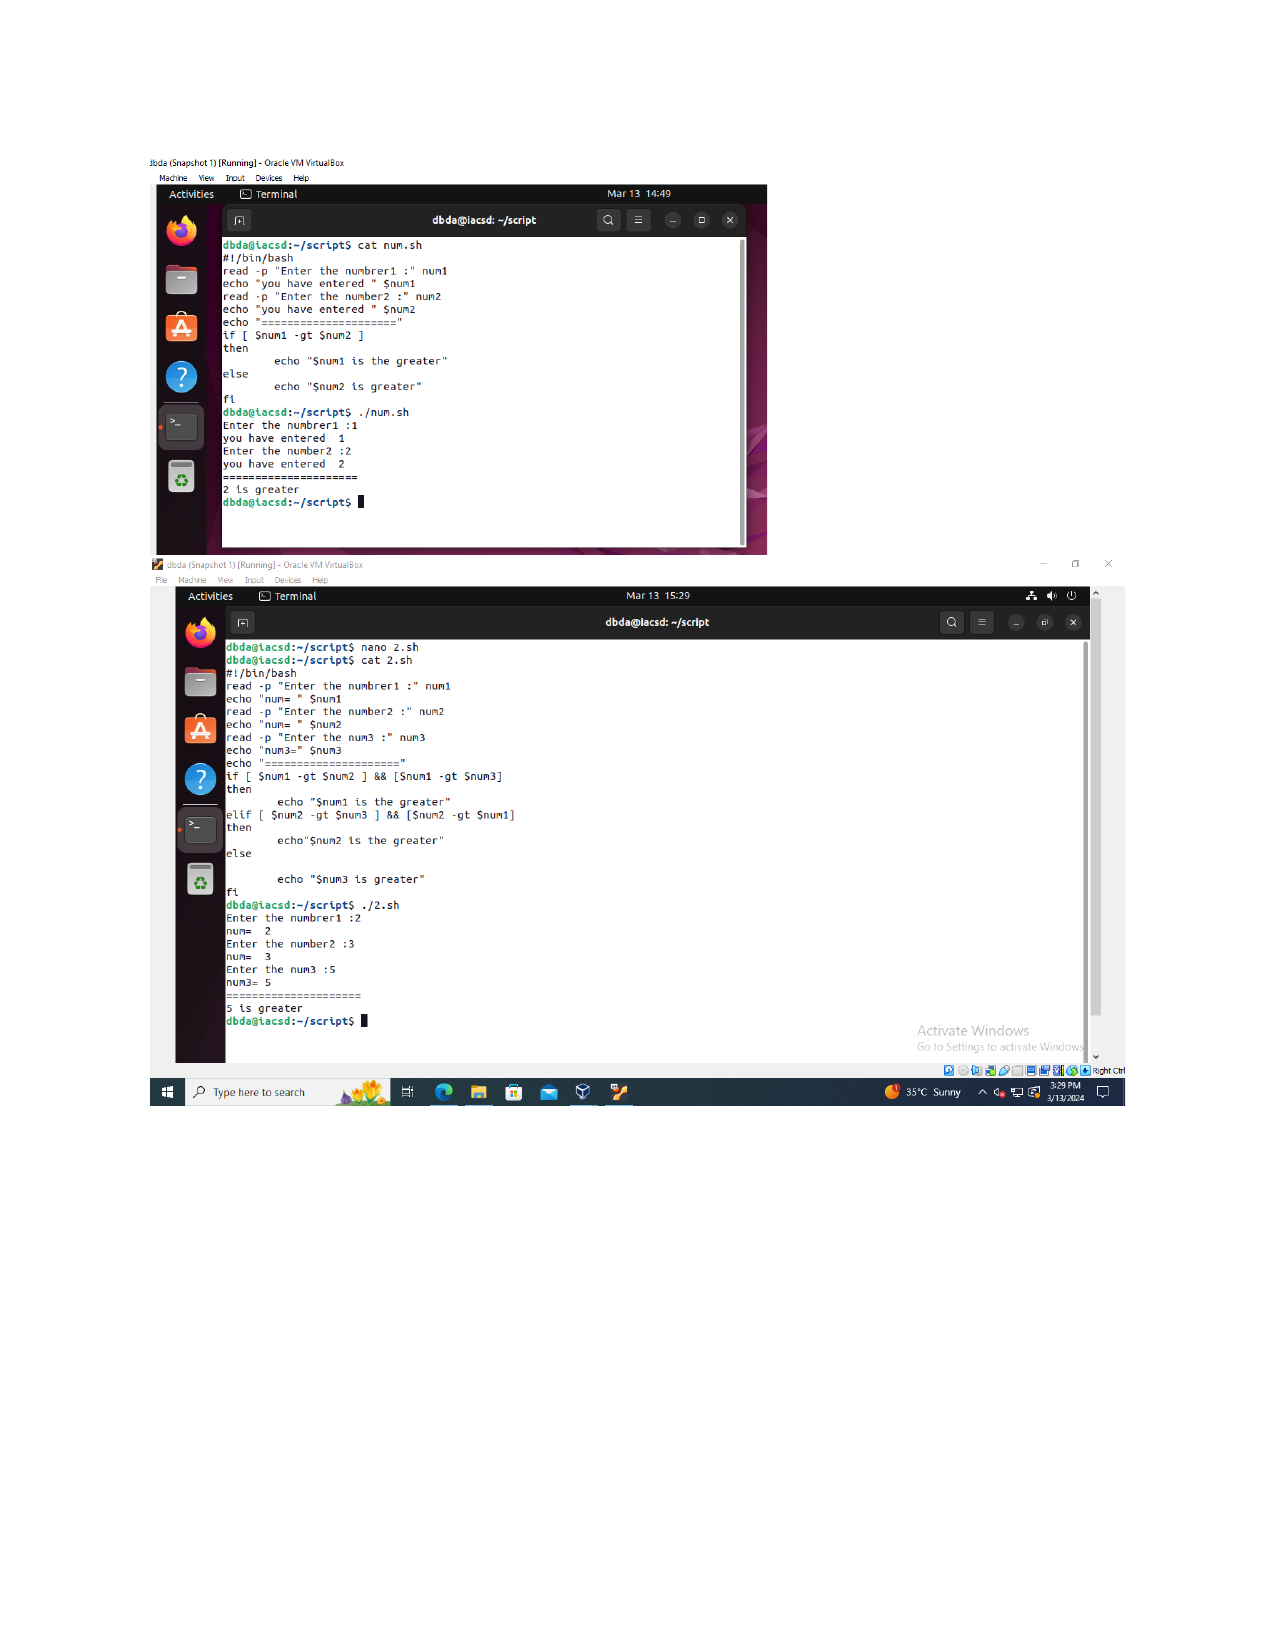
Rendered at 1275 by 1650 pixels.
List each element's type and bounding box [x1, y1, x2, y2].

picture [150, 154, 768, 555]
picture [150, 557, 1125, 1106]
